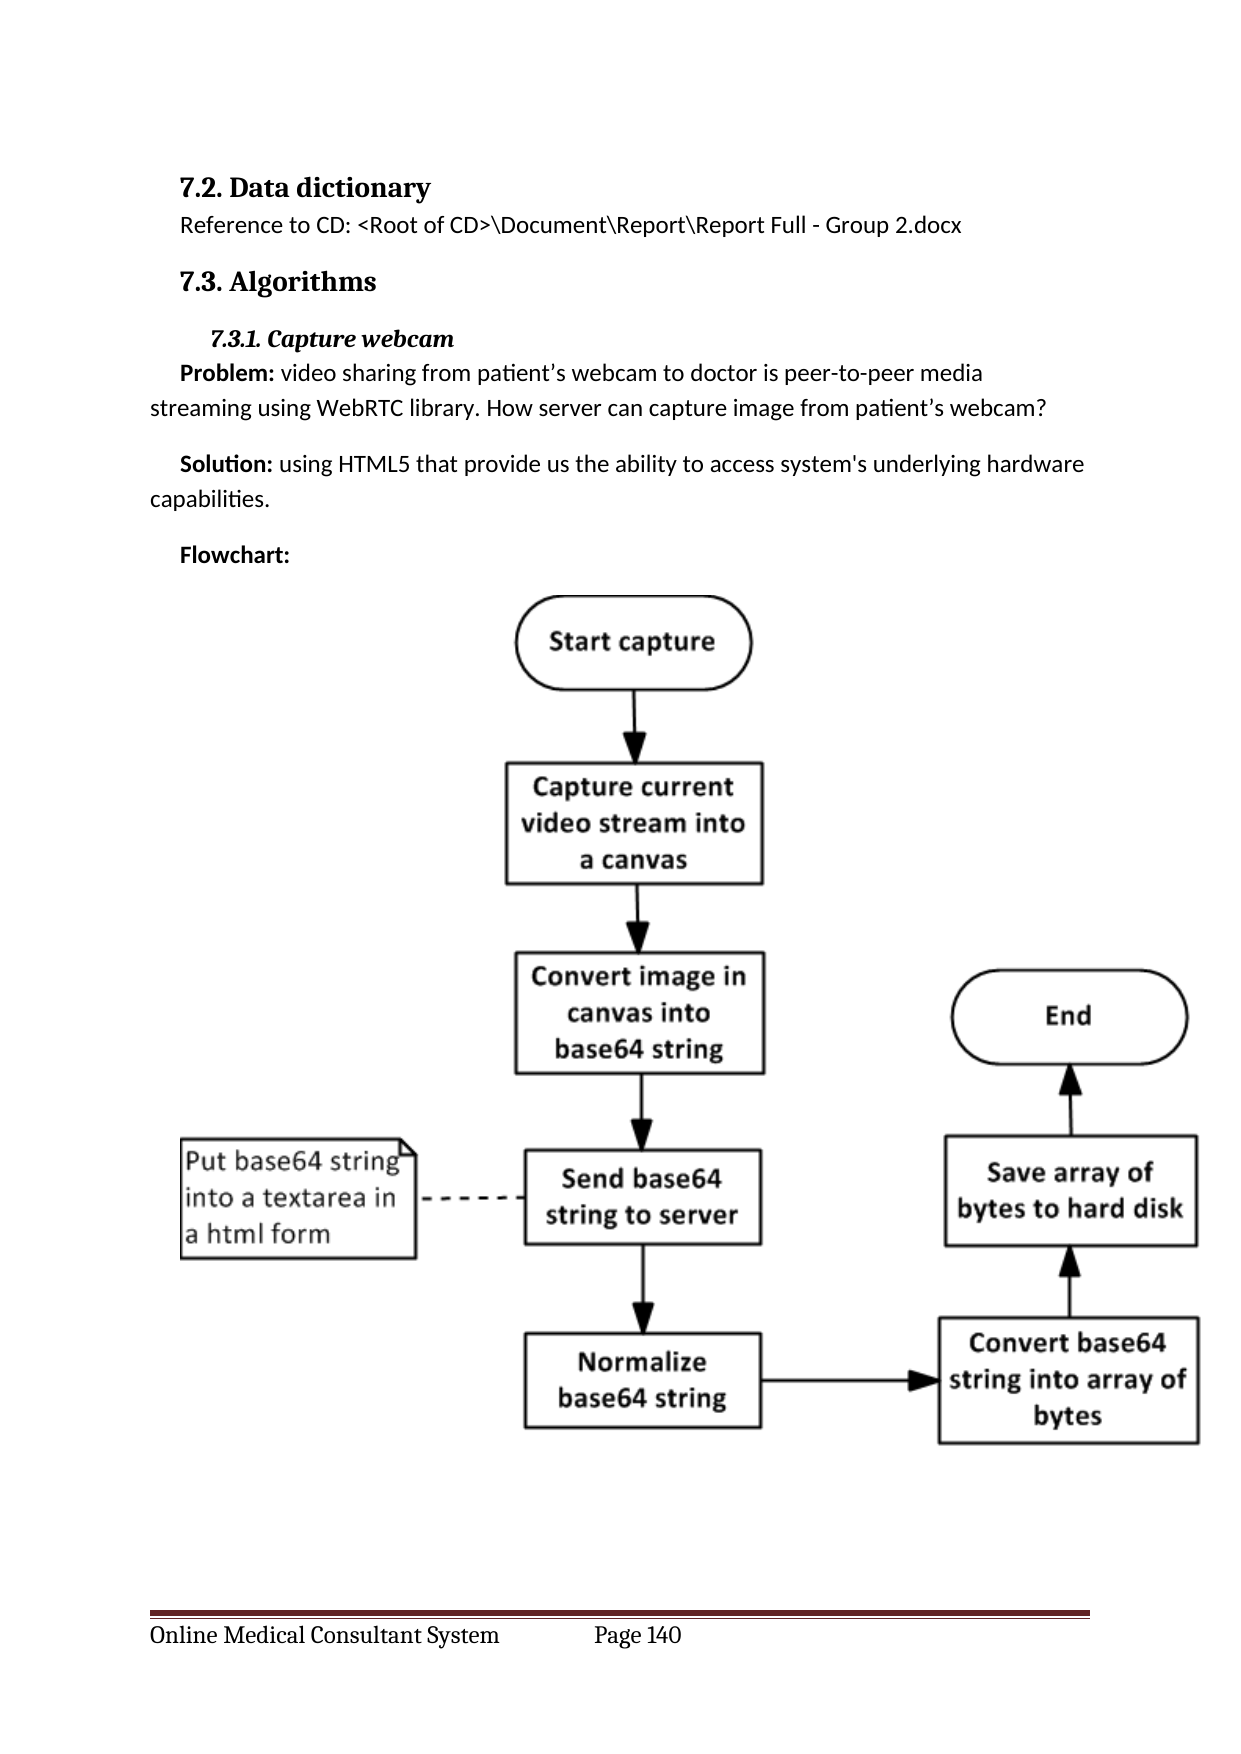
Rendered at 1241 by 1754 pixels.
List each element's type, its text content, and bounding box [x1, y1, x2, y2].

text Problem: video sharing from patient’s webcam to doctor is peer-to-peer media streaming using WebRTC library. How server can capture image from patient’s webcam? [150, 358, 1090, 423]
text Flowchart: [150, 539, 1090, 570]
subtitle Algorithms [180, 265, 1090, 299]
subtitle Data dictionary [180, 171, 1090, 204]
text Solution: using HTML5 that provide us the ability to access system's underlying hardware capabilities. [150, 448, 1090, 514]
text Reference to CD: <Root of CD>\Document\Report\Report Full - Group 2.docx [150, 209, 1090, 240]
subtitle Capture webcam [210, 324, 1090, 353]
picture [180, 595, 1229, 1474]
